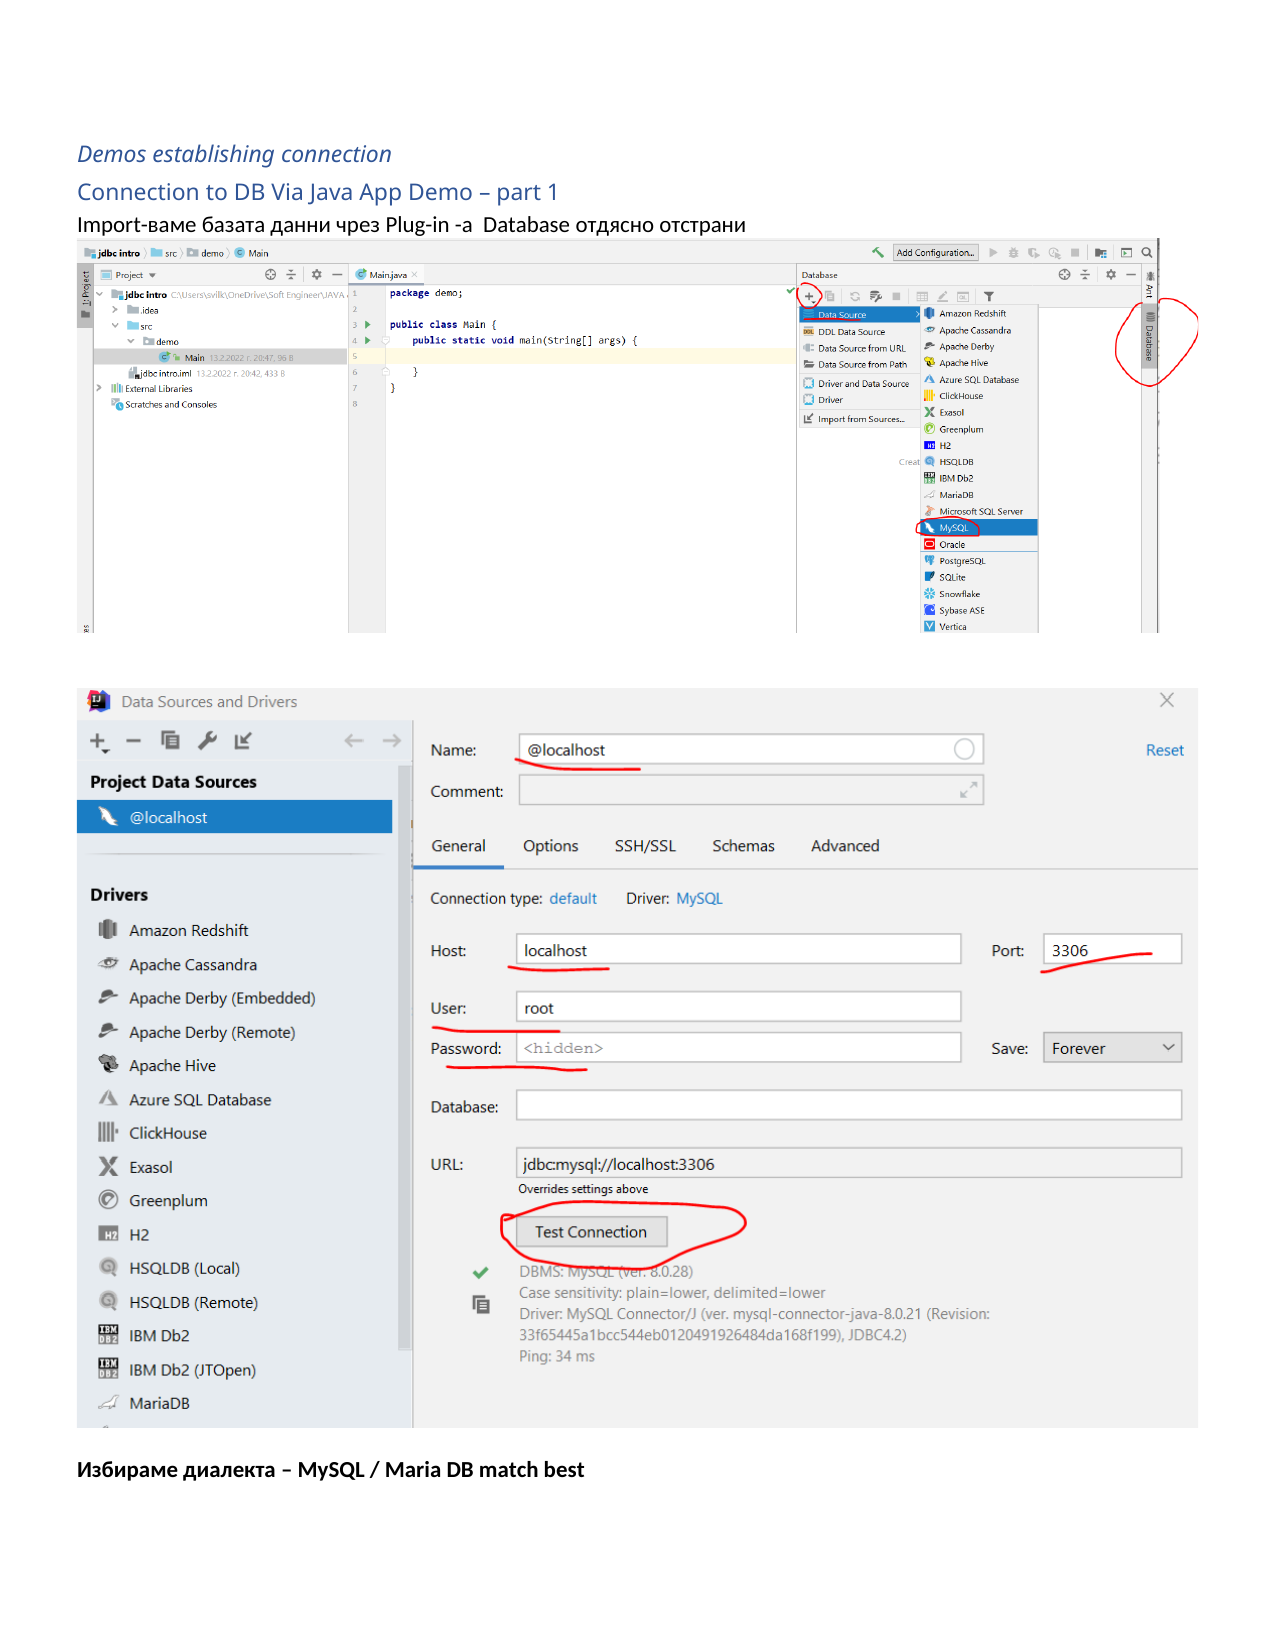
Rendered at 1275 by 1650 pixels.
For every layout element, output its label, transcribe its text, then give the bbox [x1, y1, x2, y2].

subtitle Connection to DB Via Java App Demo – part 1 [77, 176, 1198, 208]
text Import-ваме базата данни чрез Plug-in -a Database отдясно отстрани [77, 210, 1198, 238]
picture [76, 688, 1199, 1428]
subtitle Demos establishing connection [77, 138, 1198, 170]
text Избираме диалекта – MySQL / Maria DB match best [77, 1455, 1198, 1483]
picture [76, 238, 1199, 633]
